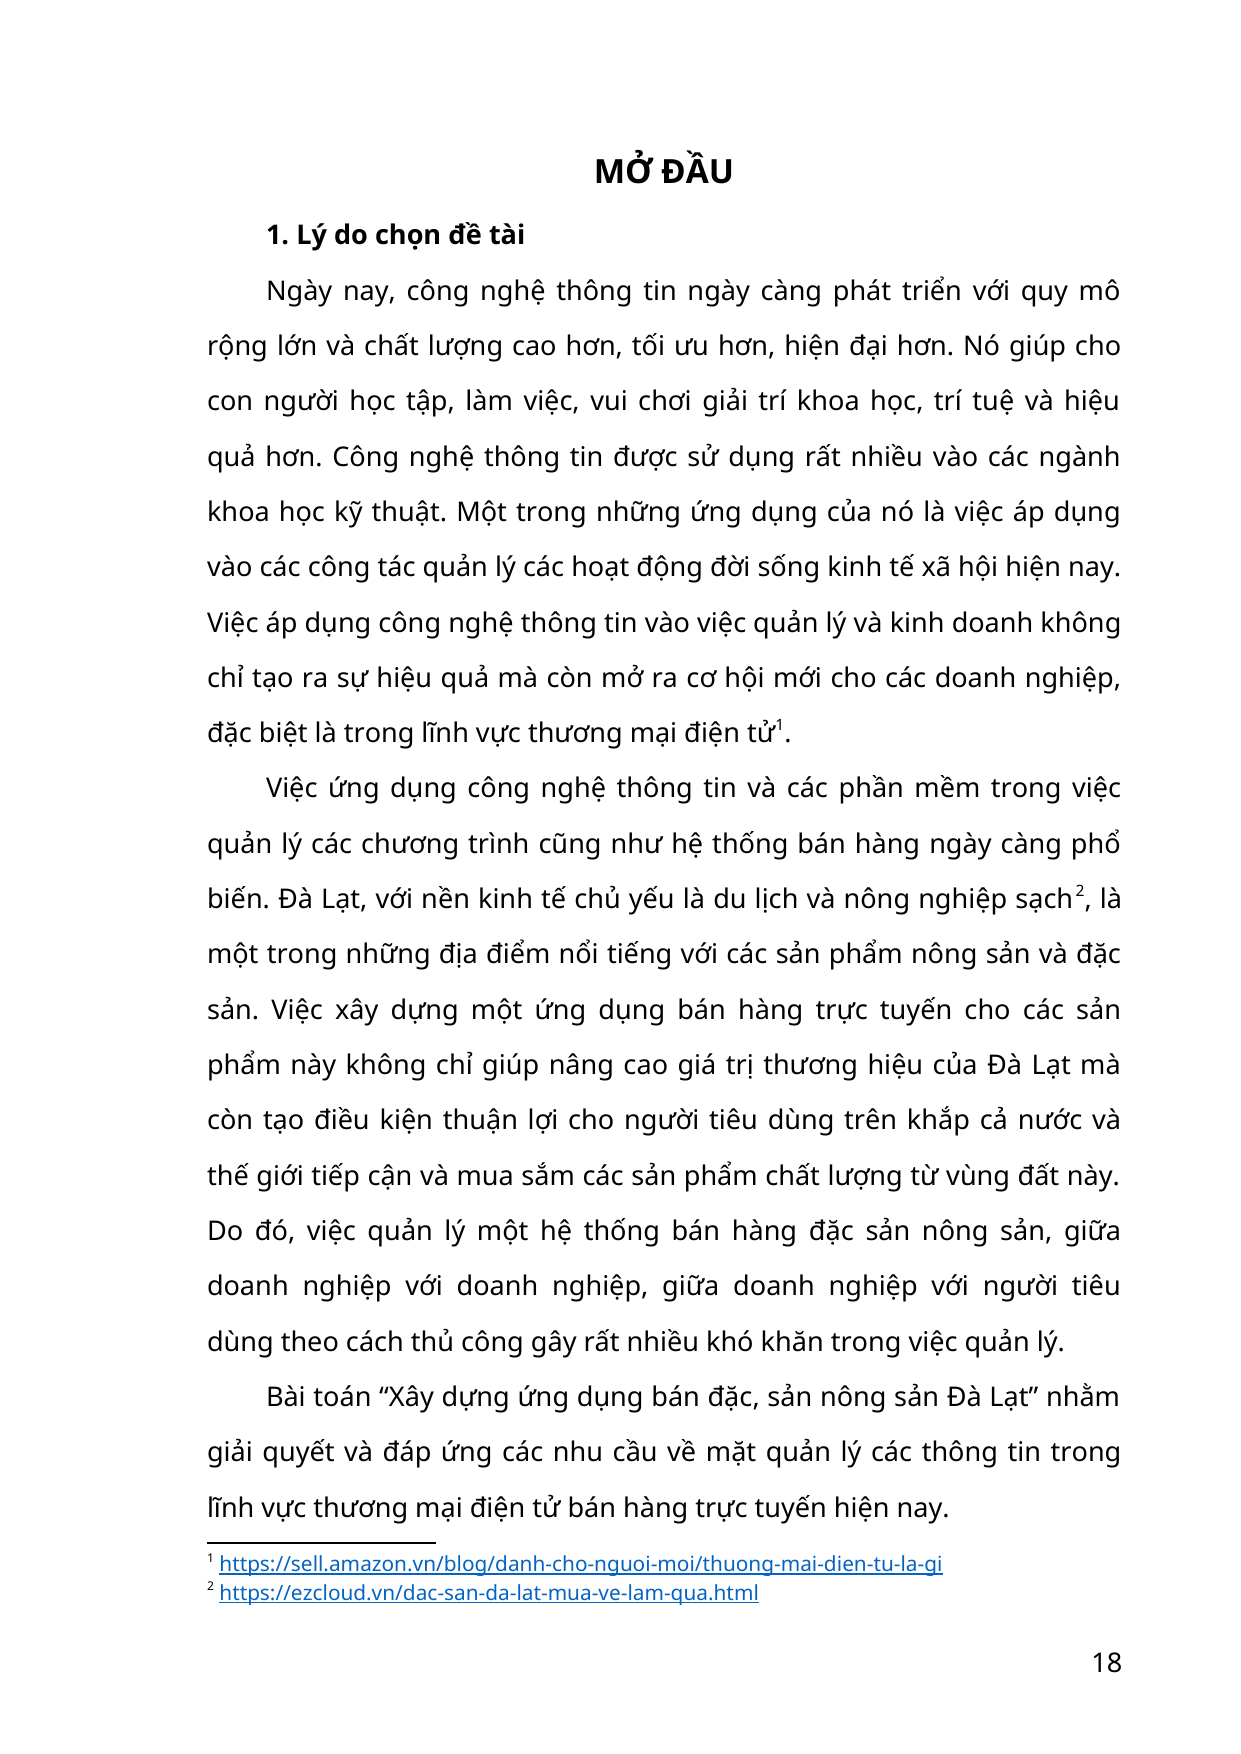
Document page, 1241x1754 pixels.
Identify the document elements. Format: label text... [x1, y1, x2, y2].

subtitle 1. Lý do chọn đề tài [266, 216, 1122, 253]
text Ngày nay, công nghệ thông tin ngày càng phát triển với quy mô rộng lớn và chất lượng cao hơn, tối ưu hơn, hiện đại hơn. Nó giúp cho con người học tập, làm việc, vui chơi giải trí khoa học, trí tuệ và hiệu quả hơn. Công nghệ thông tin được sử dụng rất nhiều vào các ngành khoa học kỹ thuật. Một trong những ứng dụng của nó là việc áp dụng vào các công tác quản lý các hoạt động đời sống kinh tế xã hội hiện nay. Việc áp dụng công nghệ thông tin vào việc quản lý và kinh doanh không chỉ tạo ra sự hiệu quả mà còn mở ra cơ hội mới cho các doanh nghiệp, đặc biệt là trong lĩnh vực thương mại điện tử. [207, 271, 1122, 751]
subtitle MỞ ĐẦU [205, 148, 1122, 193]
text Việc ứng dụng công nghệ thông tin và các phần mềm trong việc quản lý các chương trình cũng như hệ thống bán hàng ngày càng phổ biến. Đà Lạt, với nền kinh tế chủ yếu là du lịch và nông nghiệp sạch, là một trong những địa điểm nổi tiếng với các sản phẩm nông sản và đặc sản. Việc xây dựng một ứng dụng bán hàng trực tuyến cho các sản phẩm này không chỉ giúp nâng cao giá trị thương hiệu của Đà Lạt mà còn tạo điều kiện thuận lợi cho người tiêu dùng trên khắp cả nước và thế giới tiếp cận và mua sắm các sản phẩm chất lượng từ vùng đất này. Do đó, việc quản lý một hệ thống bán hàng đặc sản nông sản, giữa doanh nghiệp với doanh nghiệp, giữa doanh nghiệp với người tiêu dùng theo cách thủ công gây rất nhiều khó khăn trong việc quản lý. [207, 769, 1122, 1359]
text Bài toán “Xây dựng ứng dụng bán đặc, sản nông sản Đà Lạt” nhằm giải quyết và đáp ứng các nhu cầu về mặt quản lý các thông tin trong lĩnh vực thương mại điện tử bán hàng trực tuyến hiện nay. [207, 1377, 1122, 1525]
